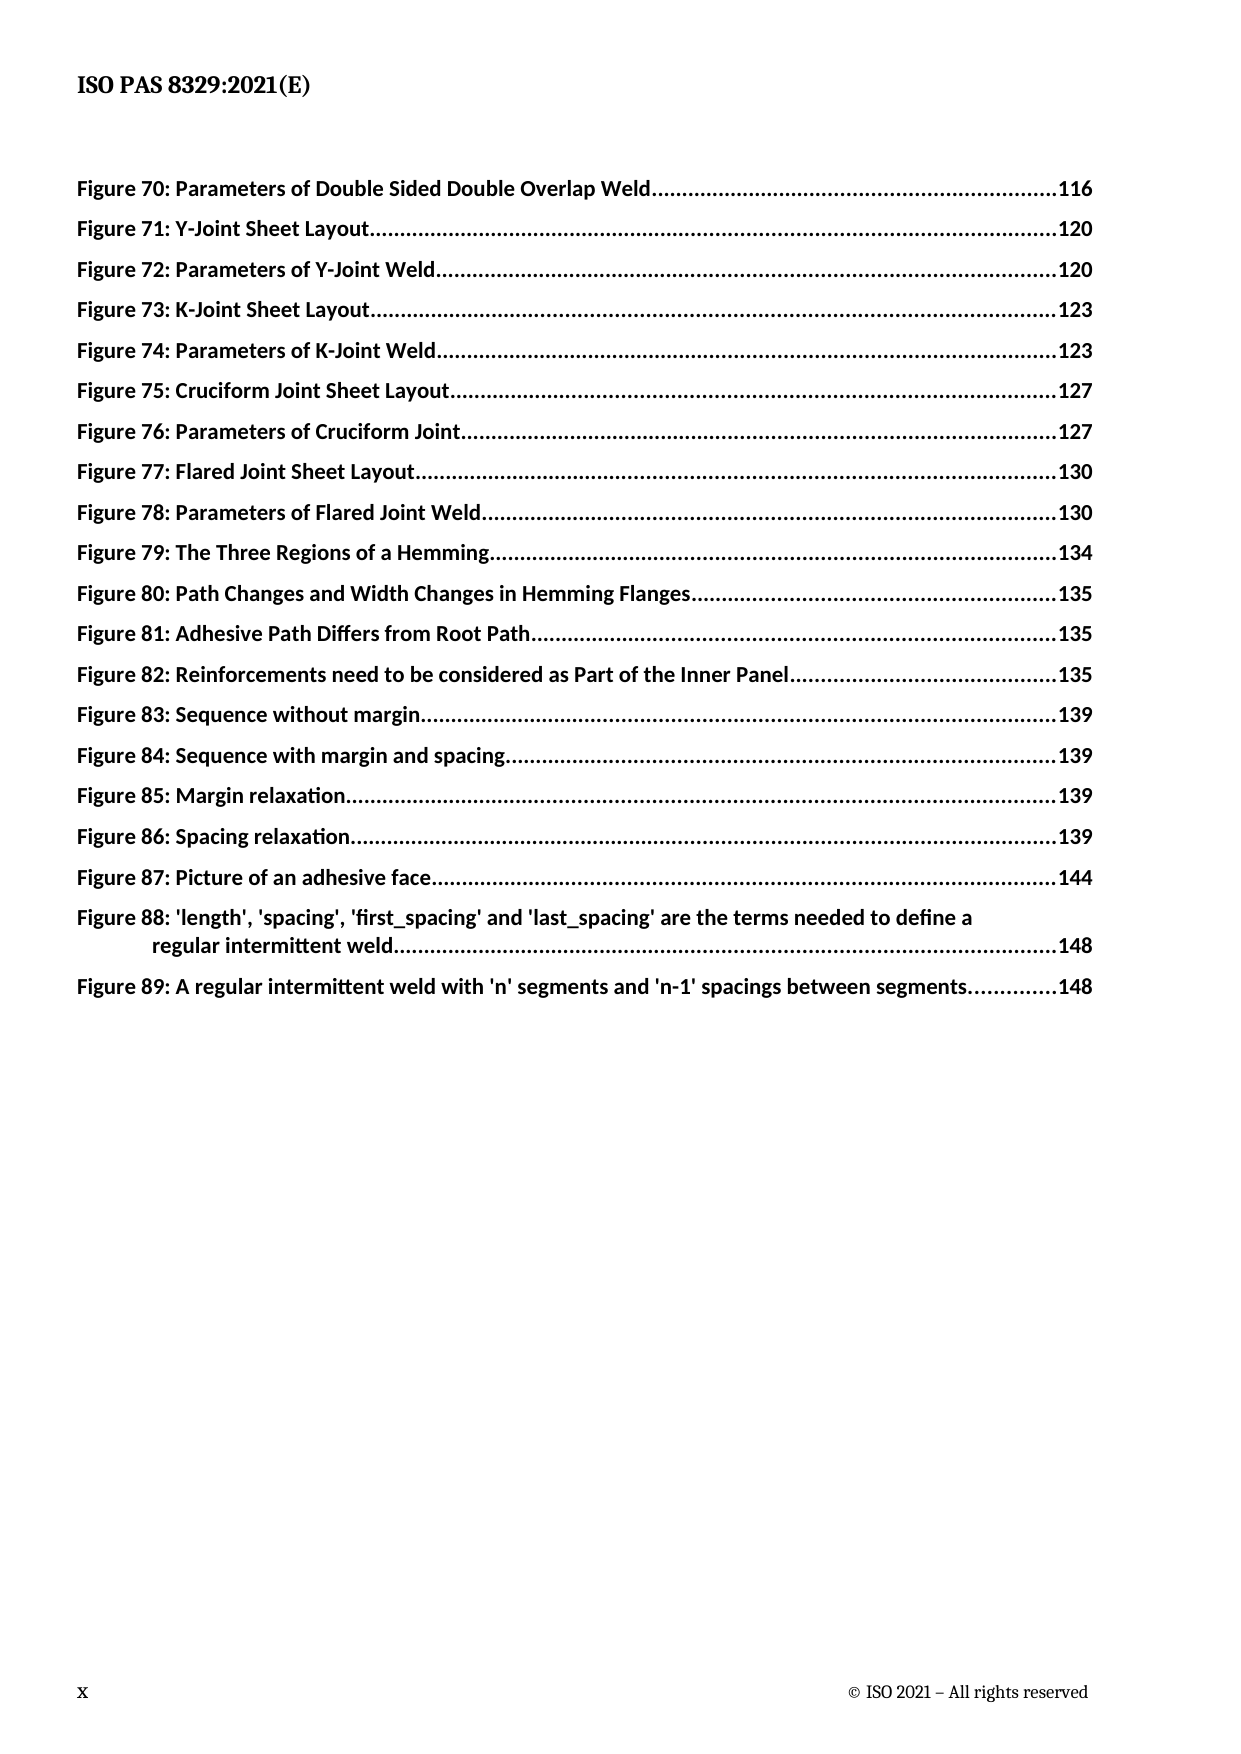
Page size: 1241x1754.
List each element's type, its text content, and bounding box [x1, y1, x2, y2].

text Figure 77: Flared Joint Sheet Layout 130 [77, 457, 1040, 486]
text Figure 75: Cruciform Joint Sheet Layout 127 [77, 376, 1040, 404]
text Figure 74: Parameters of K-Joint Weld 123 [77, 336, 1040, 364]
text Figure 87: Picture of an adhesive face 144 [77, 863, 1040, 891]
text Figure 80: Path Changes and Width Changes in Hemming Flanges 135 [77, 579, 1040, 607]
text Figure 88: 'length', 'spacing', 'first_spacing' and 'last_spacing' are the terms needed to define a regular intermittent weld. 148 [77, 903, 1040, 959]
text Figure 76: Parameters of Cruciform Joint 127 [77, 417, 1040, 445]
text Figure 73: K-Joint Sheet Layout 123 [77, 295, 1040, 323]
text Figure 84: Sequence with margin and spacing 139 [77, 741, 1040, 769]
text Figure 71: Y-Joint Sheet Layout 120 [77, 214, 1040, 242]
text Figure 86: Spacing relaxation 139 [77, 822, 1040, 850]
text Figure 85: Margin relaxation 139 [77, 782, 1040, 810]
text Figure 72: Parameters of Y-Joint Weld 120 [77, 255, 1040, 283]
text Figure 78: Parameters of Flared Joint Weld 130 [77, 498, 1040, 526]
text Figure 83: Sequence without margin 139 [77, 701, 1040, 729]
text Figure 82: Reinforcements need to be considered as Part of the Inner Panel 135 [77, 660, 1040, 688]
text Figure 81: Adhesive Path Differs from Root Path 135 [77, 619, 1040, 648]
text Figure 79: The Three Regions of a Hemming 134 [77, 538, 1040, 567]
text Figure 70: Parameters of Double Sided Double Overlap Weld 116 [77, 174, 1040, 202]
text Figure 89: A regular intermittent weld with 'n' segments and 'n-1' spacings between segments. 148 [77, 972, 1040, 1000]
